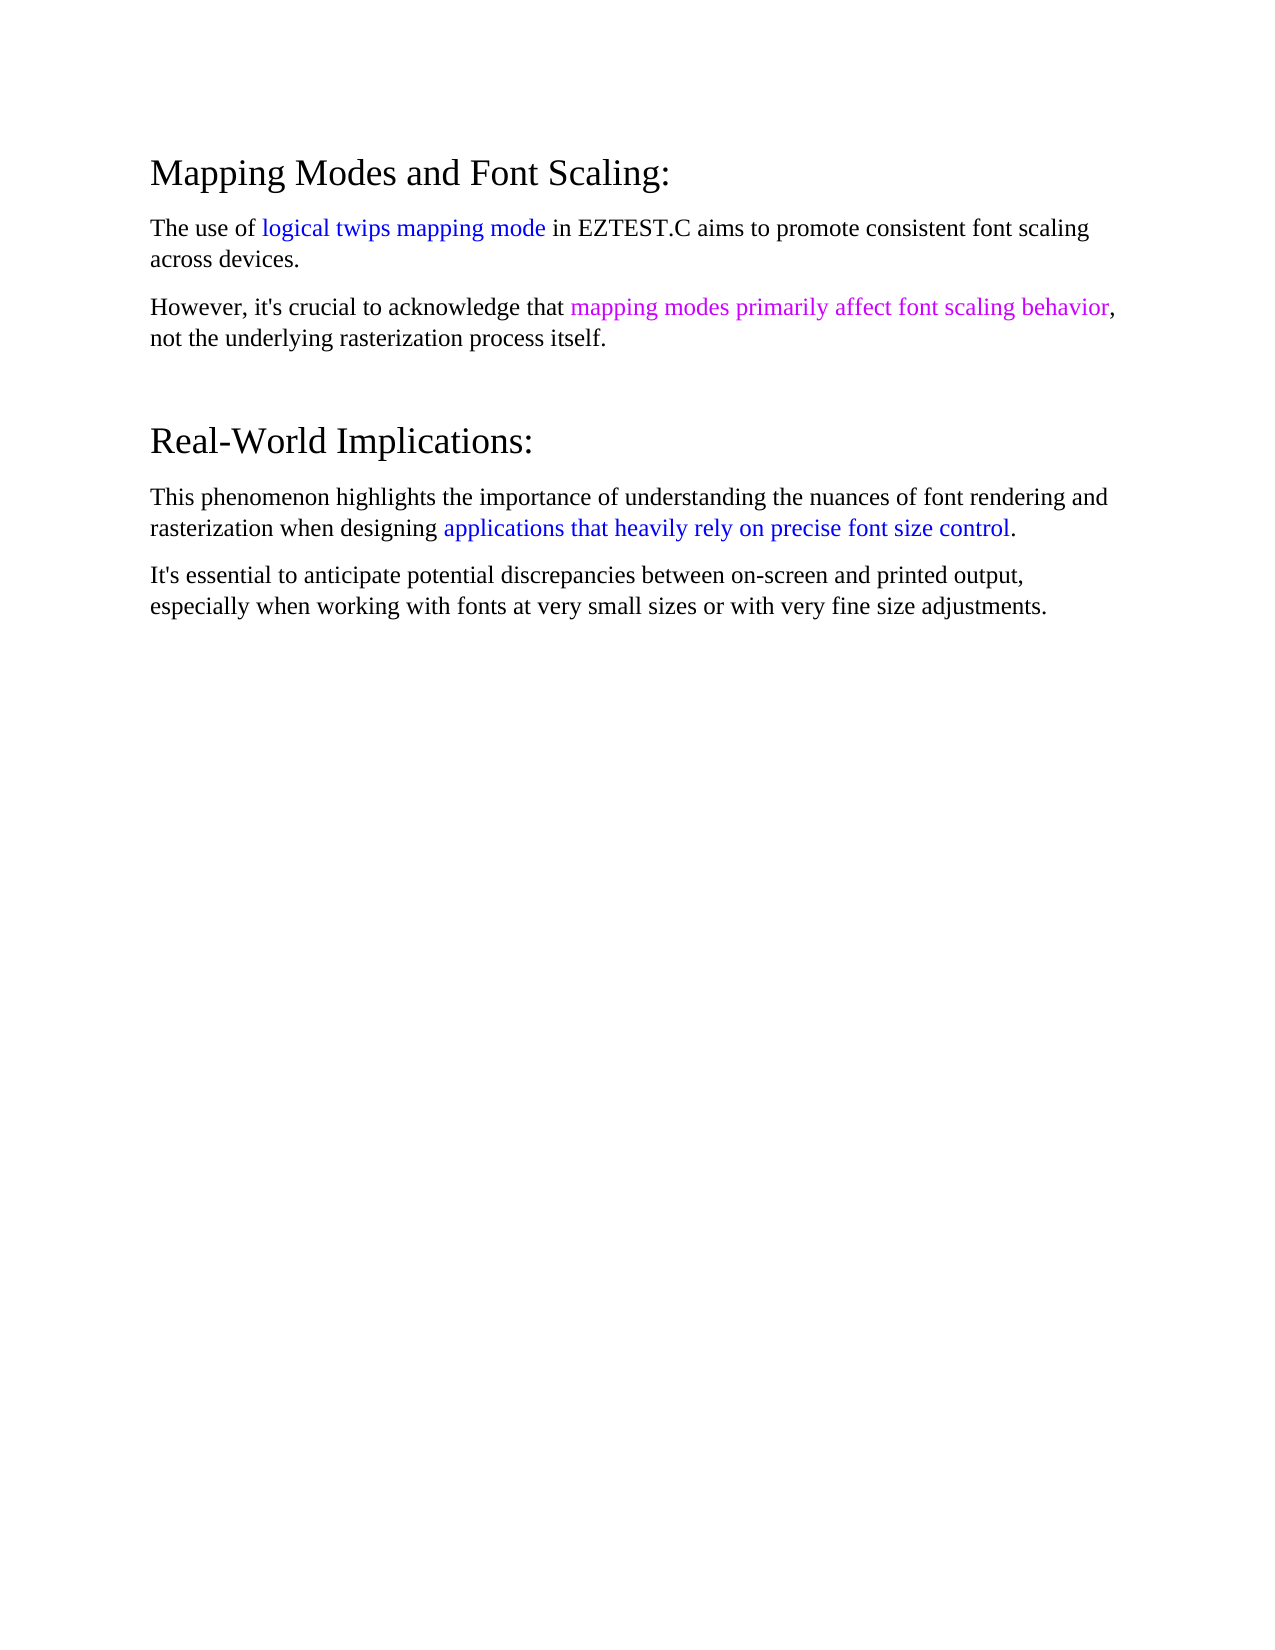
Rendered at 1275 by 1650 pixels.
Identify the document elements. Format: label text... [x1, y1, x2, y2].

text It's essential to anticipate potential discrepancies between on-screen and printed output, especially when working with fonts at very small sizes or with very fine size adjustments. [150, 560, 1125, 620]
text The use of logical twips mapping mode in EZTEST.C aims to promote consistent font scaling across devices. [150, 213, 1125, 273]
text This phenomenon highlights the importance of understanding the nuances of font rendering and rasterization when designing applications that heavily rely on precise font size control. [150, 482, 1125, 541]
text Real-World Implications: [150, 418, 1125, 462]
text However, it's crucial to acknowledge that mapping modes primarily affect font scaling behavior, not the underlying rasterization process itself. [150, 292, 1125, 352]
text Mapping Modes and Font Scaling: [150, 150, 1125, 193]
